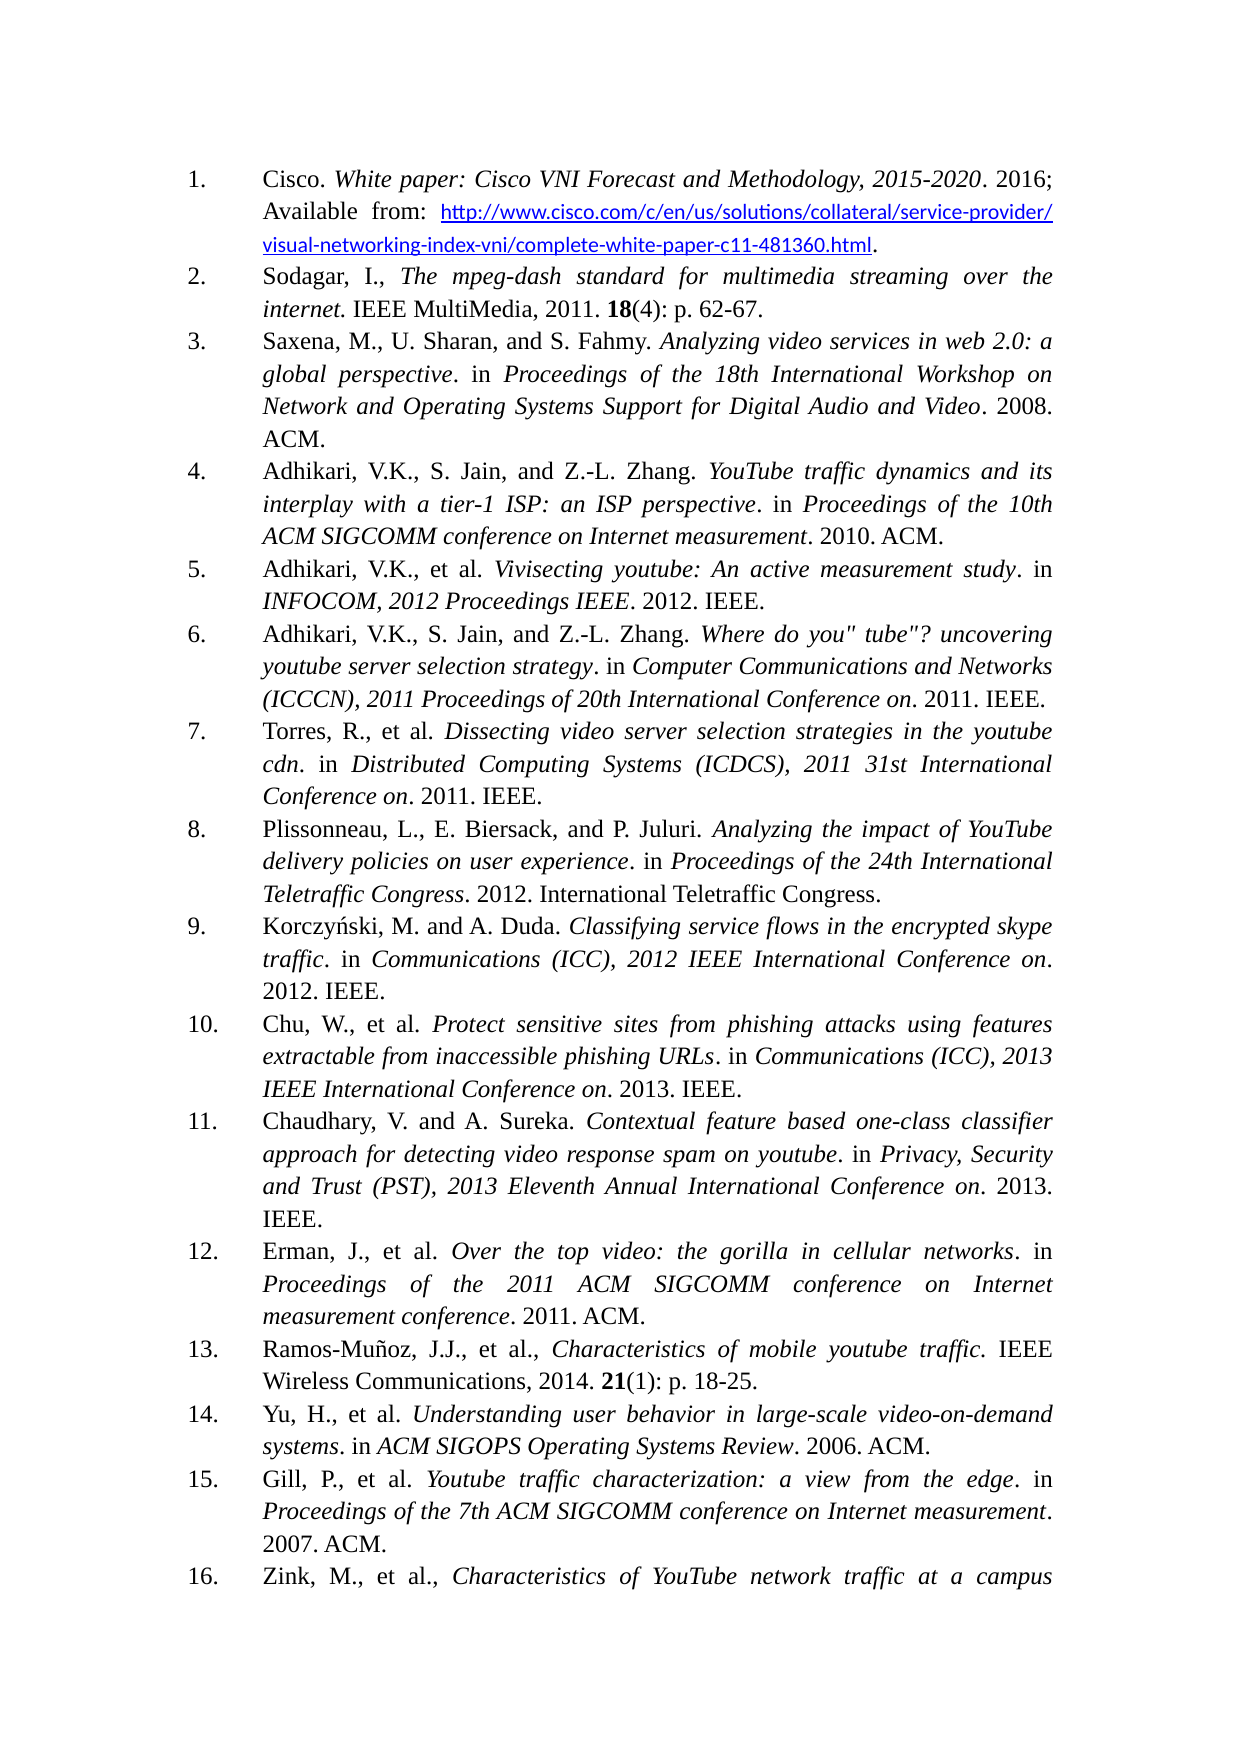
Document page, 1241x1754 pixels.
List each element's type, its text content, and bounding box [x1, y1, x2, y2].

text 3. Saxena, M., U. Sharan, and S. Fahmy. Analyzing video services in web 2.0: a global perspective. in Proceedings of the 18th International Workshop on Network and Operating Systems Support for Digital Audio and Video. 2008. ACM. [187, 324, 1053, 454]
text 15. Gill, P., et al. Youtube traffic characterization: a view from the edge. in Proceedings of the 7th ACM SIGCOMM conference on Internet measurement. 2007. ACM. [187, 1462, 1053, 1559]
text 7. Torres, R., et al. Dissecting video server selection strategies in the youtube cdn. in Distributed Computing Systems (ICDCS), 2011 31st International Conference on. 2011. IEEE. [187, 714, 1053, 812]
text 11. Chaudhary, V. and A. Sureka. Contextual feature based one-class classifier approach for detecting video response spam on youtube. in Privacy, Security and Trust (PST), 2013 Eleventh Annual International Conference on. 2013. IEEE. [187, 1104, 1053, 1234]
text 13. Ramos-Muñoz, J.J., et al., Characteristics of mobile youtube traffic. IEEE Wireless Communications, 2014. 21(1): p. 18-25. [187, 1332, 1053, 1397]
text 8. Plissonneau, L., E. Biersack, and P. Juluri. Analyzing the impact of YouTube delivery policies on user experience. in Proceedings of the 24th International Teletraffic Congress. 2012. International Teletraffic Congress. [187, 812, 1053, 909]
text 5. Adhikari, V.K., et al. Vivisecting youtube: An active measurement study. in INFOCOM, 2012 Proceedings IEEE. 2012. IEEE. [187, 552, 1053, 617]
text 2. Sodagar, I., The mpeg-dash standard for multimedia streaming over the internet. IEEE MultiMedia, 2011. 18(4): p. 62-67. [187, 259, 1053, 324]
text 14. Yu, H., et al. Understanding user behavior in large-scale video-on-demand systems. in ACM SIGOPS Operating Systems Review. 2006. ACM. [187, 1397, 1053, 1462]
text 9. Korczyński, M. and A. Duda. Classifying service flows in the encrypted skype traffic. in Communications (ICC), 2012 IEEE International Conference on. 2012. IEEE. [187, 909, 1053, 1007]
text 10. Chu, W., et al. Protect sensitive sites from phishing attacks using features extractable from inaccessible phishing URLs. in Communications (ICC), 2013 IEEE International Conference on. 2013. IEEE. [187, 1007, 1053, 1104]
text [187, 1559, 1053, 1592]
text 1. Cisco. White paper: Cisco VNI Forecast and Methodology, 2015-2020. 2016; Available from: http://www.cisco.com/c/en/us/solutions/collateral/service-provider/visual-networking-index-vni/complete-white-paper-c11-481360.html. [187, 162, 1053, 259]
text 4. Adhikari, V.K., S. Jain, and Z.-L. Zhang. YouTube traffic dynamics and its interplay with a tier-1 ISP: an ISP perspective. in Proceedings of the 10th ACM SIGCOMM conference on Internet measurement. 2010. ACM. [187, 454, 1053, 552]
text 12. Erman, J., et al. Over the top video: the gorilla in cellular networks. in Proceedings of the 2011 ACM SIGCOMM conference on Internet measurement conference. 2011. ACM. [187, 1234, 1053, 1332]
text 6. Adhikari, V.K., S. Jain, and Z.-L. Zhang. Where do you" tube"? uncovering youtube server selection strategy. in Computer Communications and Networks (ICCCN), 2011 Proceedings of 20th International Conference on. 2011. IEEE. [187, 617, 1053, 714]
